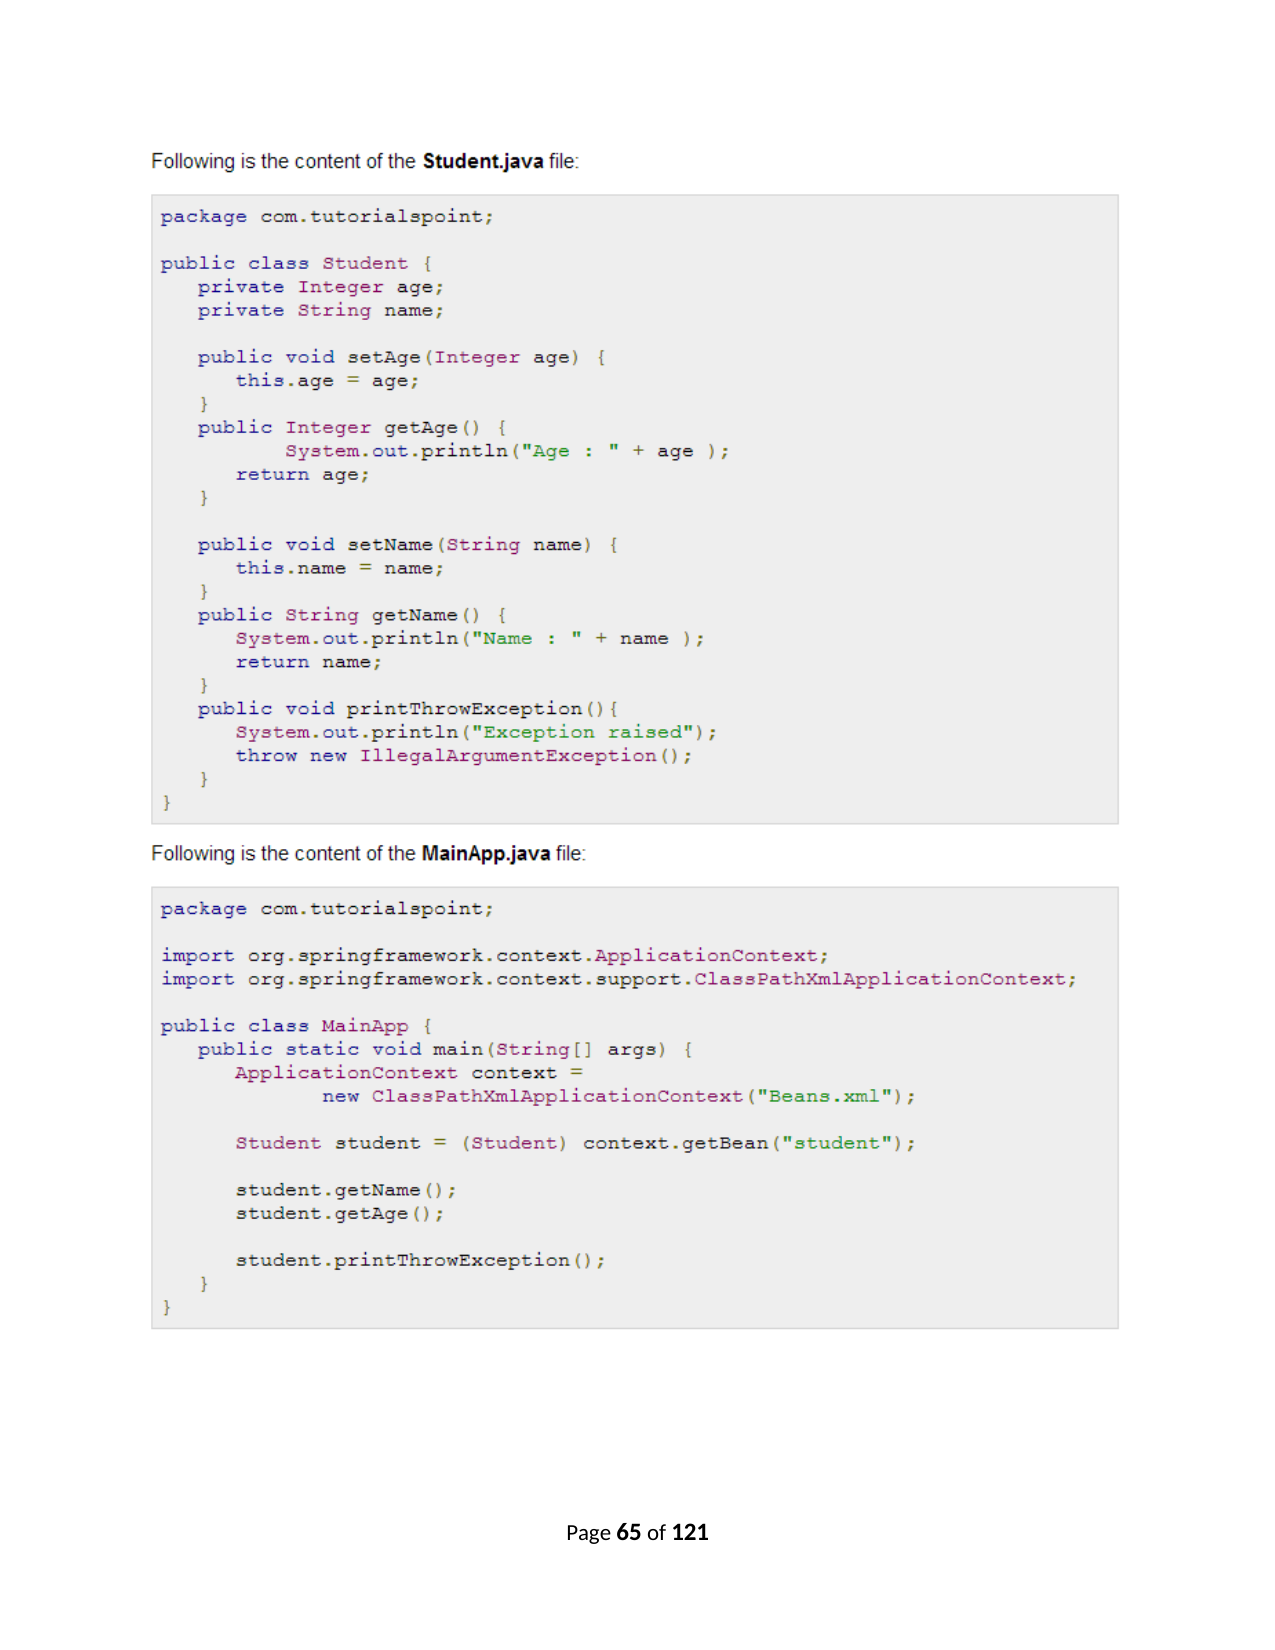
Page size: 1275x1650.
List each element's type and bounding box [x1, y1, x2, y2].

picture [150, 150, 1125, 1339]
